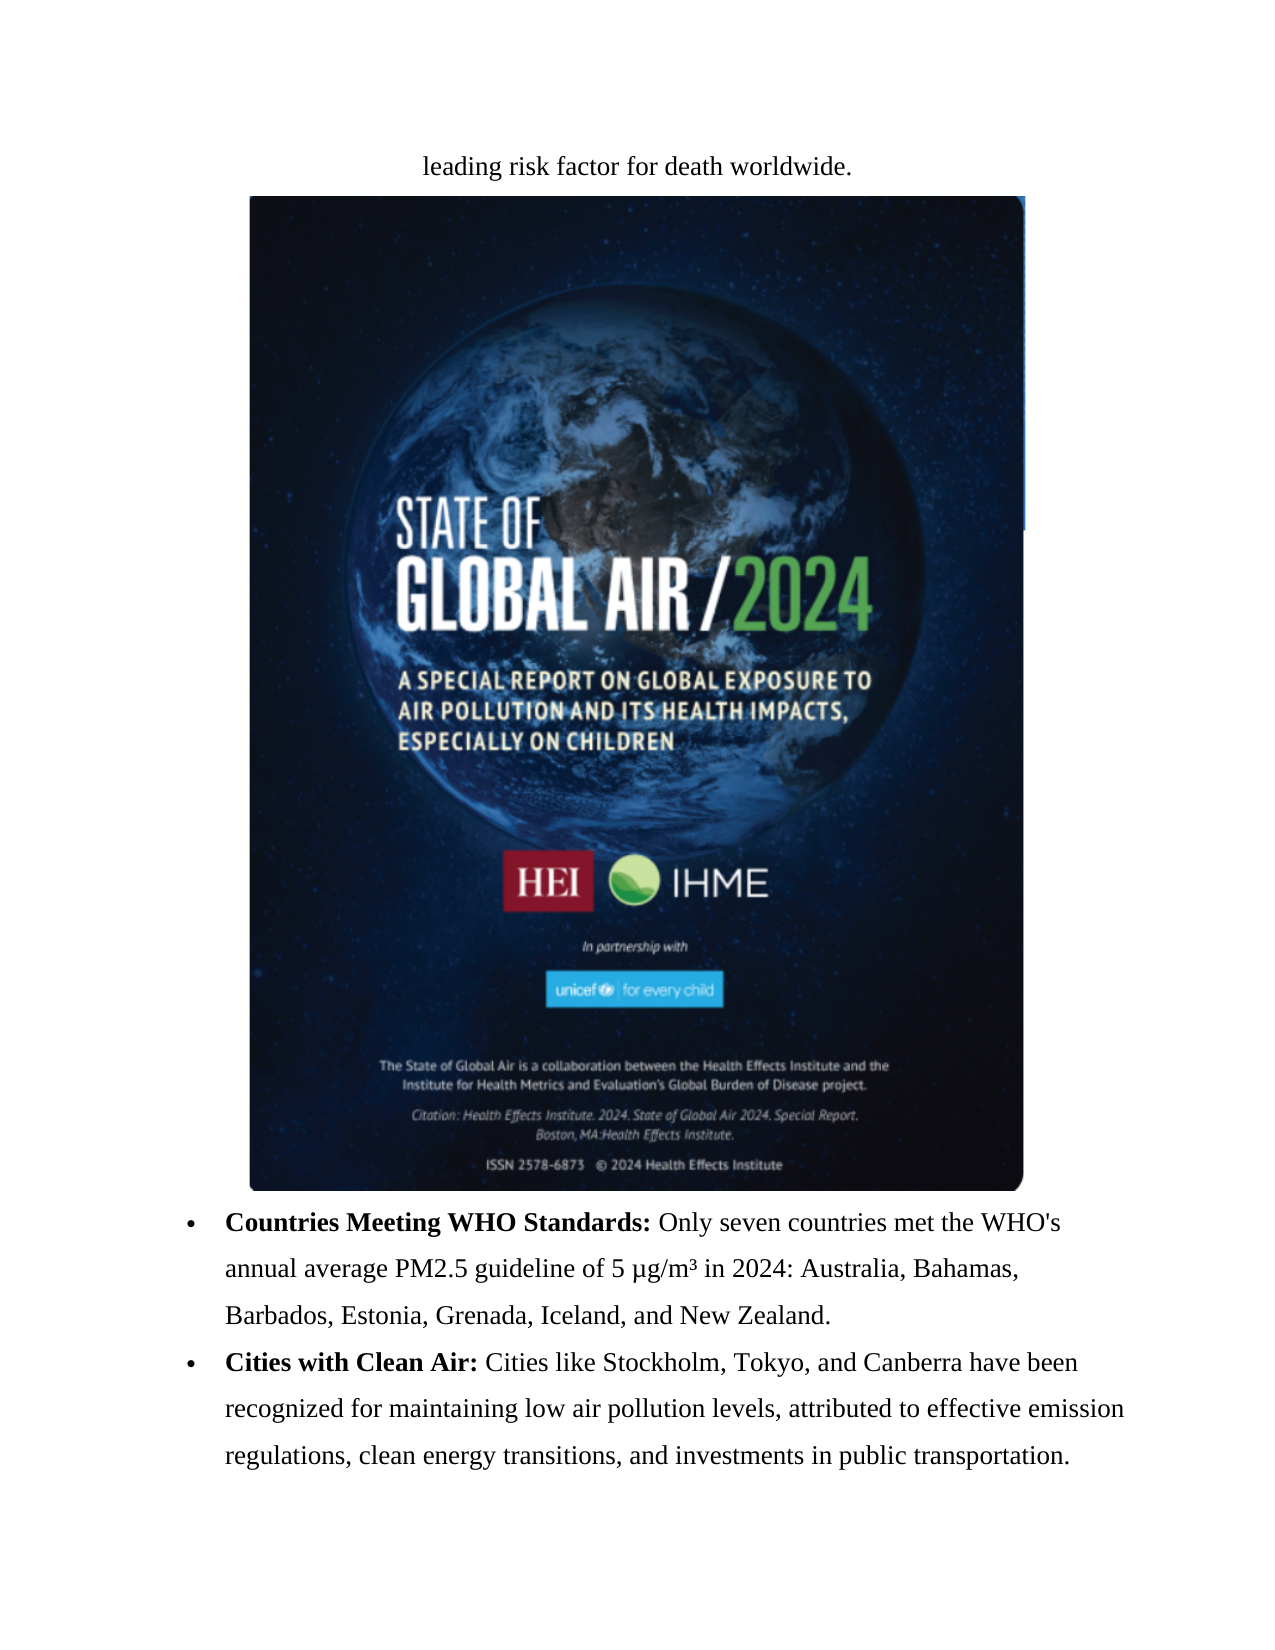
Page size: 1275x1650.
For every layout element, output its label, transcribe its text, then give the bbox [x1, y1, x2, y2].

list Countries Meeting WHO Standards: Only seven countries met the WHO's annual average PM2.5 guideline of 5 µg/m³ in 2024: Australia, Bahamas, Barbados, Estonia, Grenada, Iceland, and New Zealand. ​ [187, 1206, 1125, 1330]
list Cities with Clean Air: Cities like Stockholm, Tokyo, and Canberra have been recognized for maintaining low air pollution levels, attributed to effective emission regulations, clean energy transitions, and investments in public transportation. [187, 1346, 1125, 1470]
picture [249, 196, 1026, 1191]
